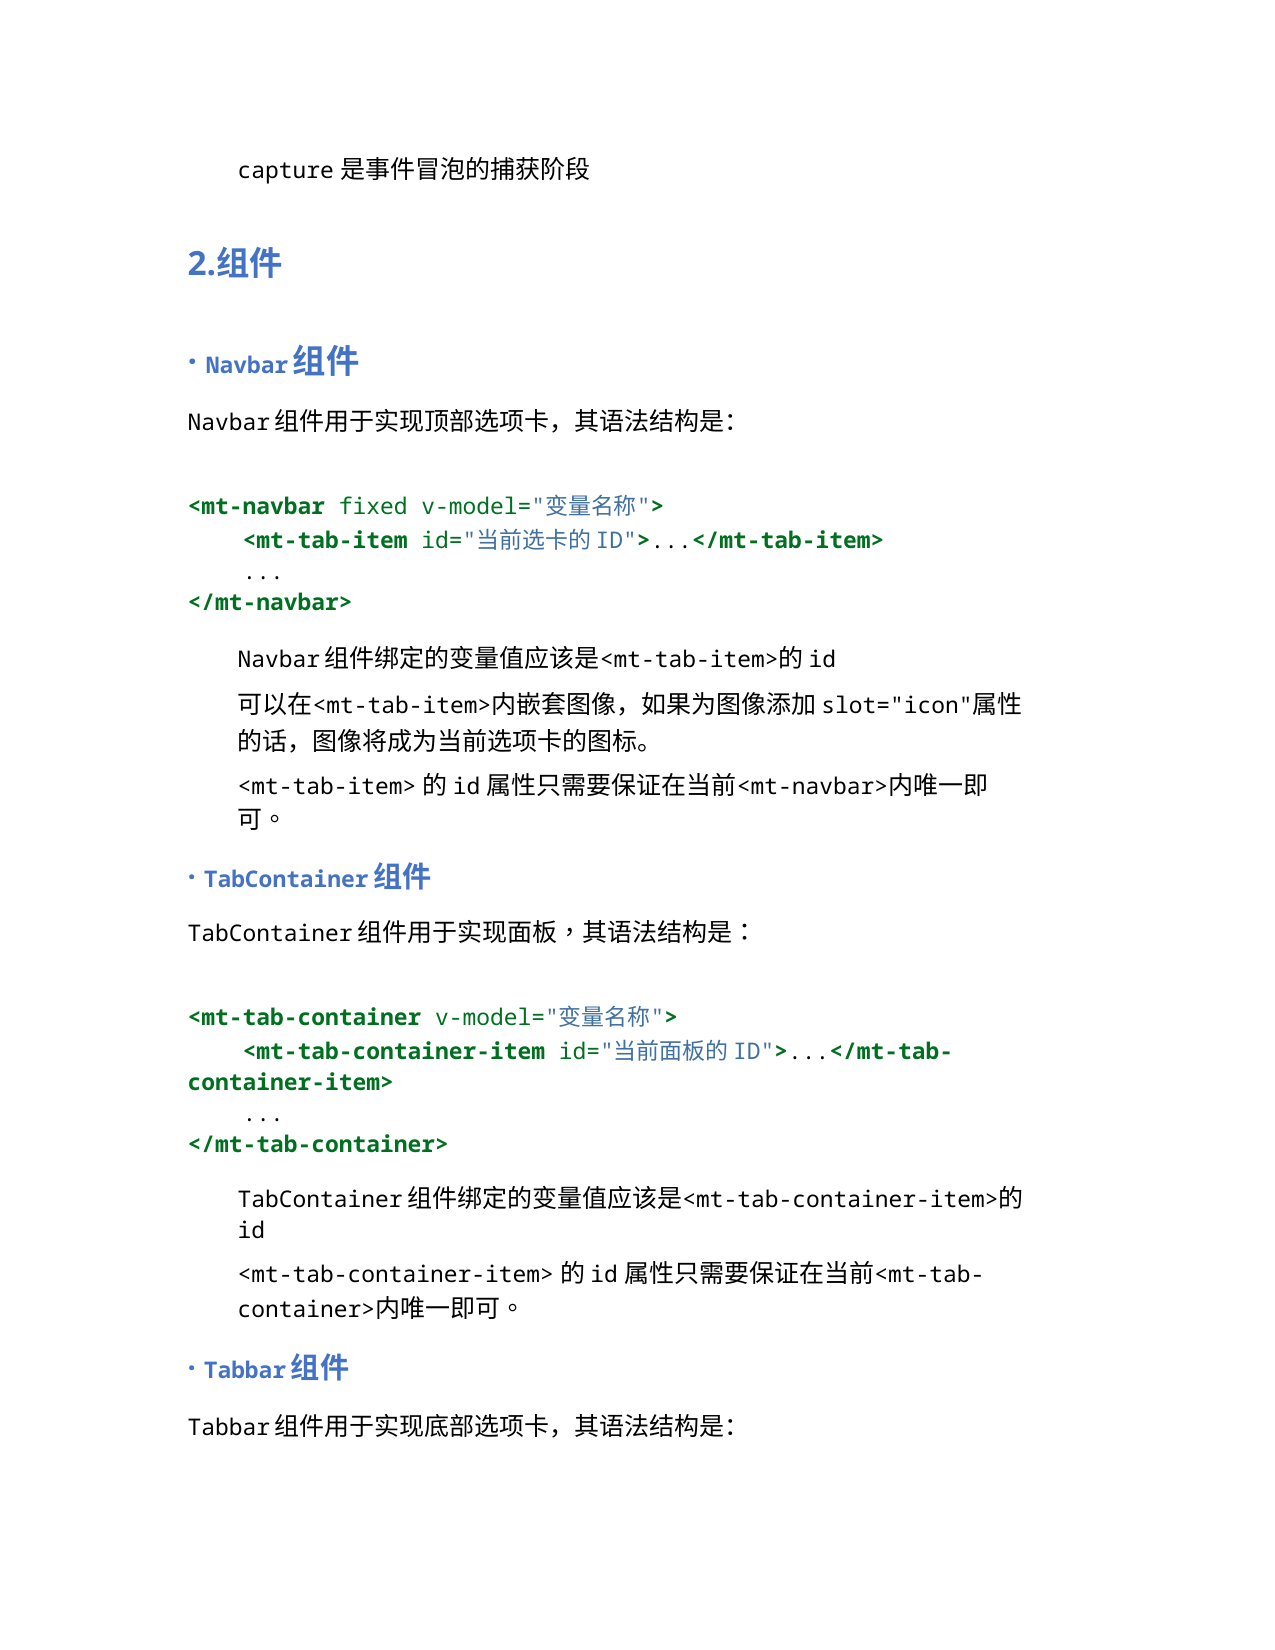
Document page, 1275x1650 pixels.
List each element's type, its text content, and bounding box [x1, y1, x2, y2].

subtitle · TabContainer组件 [187, 857, 1087, 896]
text <mt-tab-item> 的id 属性只需要保证在当前<mt-navbar>内唯一即可。 [237, 768, 1037, 836]
text TabContainer组件绑定的变量值应该是<mt-tab-container-item>的id [237, 1180, 1037, 1246]
text capture 是事件冒泡的捕获阶段 [237, 150, 1037, 186]
text Navbar组件绑定的变量值应该是<mt-tab-item>的id [237, 638, 1037, 674]
text Navbar组件用于实现顶部选项卡，其语法结构是： [187, 402, 1087, 438]
text Tabbar组件用于实现底部选项卡，其语法结构是： [187, 1406, 1087, 1442]
subtitle · Navbar组件 [187, 335, 1087, 383]
text <mt-tab-container v-model="变量名称"> <mt-tab-container-item id="当前面板的ID">...</mt-tab-container-item> ... </mt-tab-container> [187, 968, 1087, 1159]
subtitle 2.组件 [187, 236, 1087, 285]
subtitle · Tabbar组件 [187, 1345, 1087, 1387]
text 可以在<mt-tab-item>内嵌套图像，如果为图像添加slot="icon"属性的话，图像将成为当前选项卡的图标。 [237, 685, 1037, 757]
text <mt-navbar fixed v-model="变量名称"> <mt-tab-item id="当前选卡的ID">...</mt-tab-item> ... </mt-navbar> [187, 457, 1087, 617]
text <mt-tab-container-item> 的id 属性只需要保证在当前<mt-tab-container>内唯一即可。 [237, 1256, 1037, 1324]
text TabContainer组件用于实现面板，其语法结构是： [187, 915, 1087, 949]
